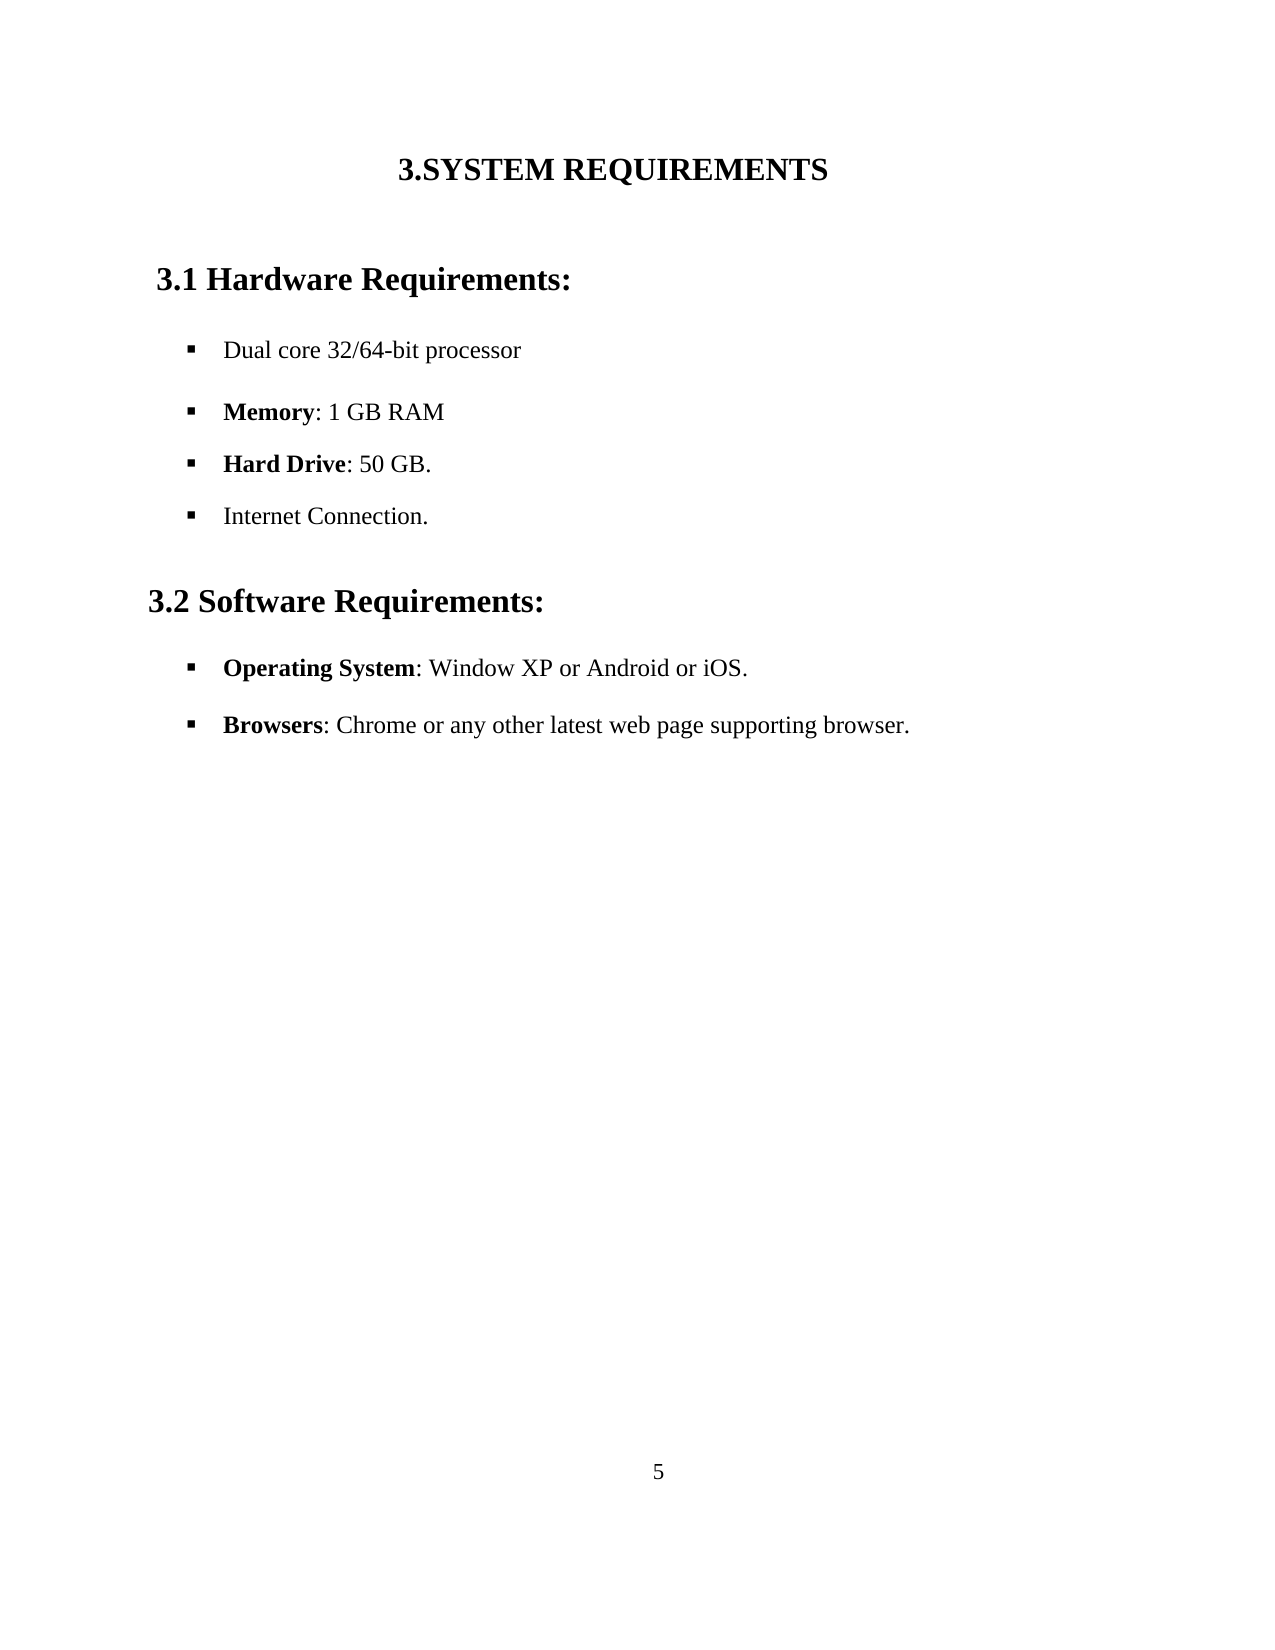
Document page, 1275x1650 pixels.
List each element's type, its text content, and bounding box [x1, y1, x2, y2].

subtitle Software Requirements: [148, 581, 1219, 620]
list Hardware Requirements: [156, 259, 1219, 297]
list Memory: 1 GB RAM [185, 397, 1219, 426]
list Dual core 32/64-bit processor [185, 335, 1219, 364]
list Operating System: Window XP or Android or iOS. [185, 653, 1219, 682]
list Hard Drive: 50 GB. [185, 449, 1219, 478]
list Internet Connection. [185, 501, 1219, 529]
subtitle 3.SYSTEM REQUIREMENTS [398, 150, 1219, 187]
list Browsers: Chrome or any other latest web page supporting browser. [185, 710, 1219, 739]
